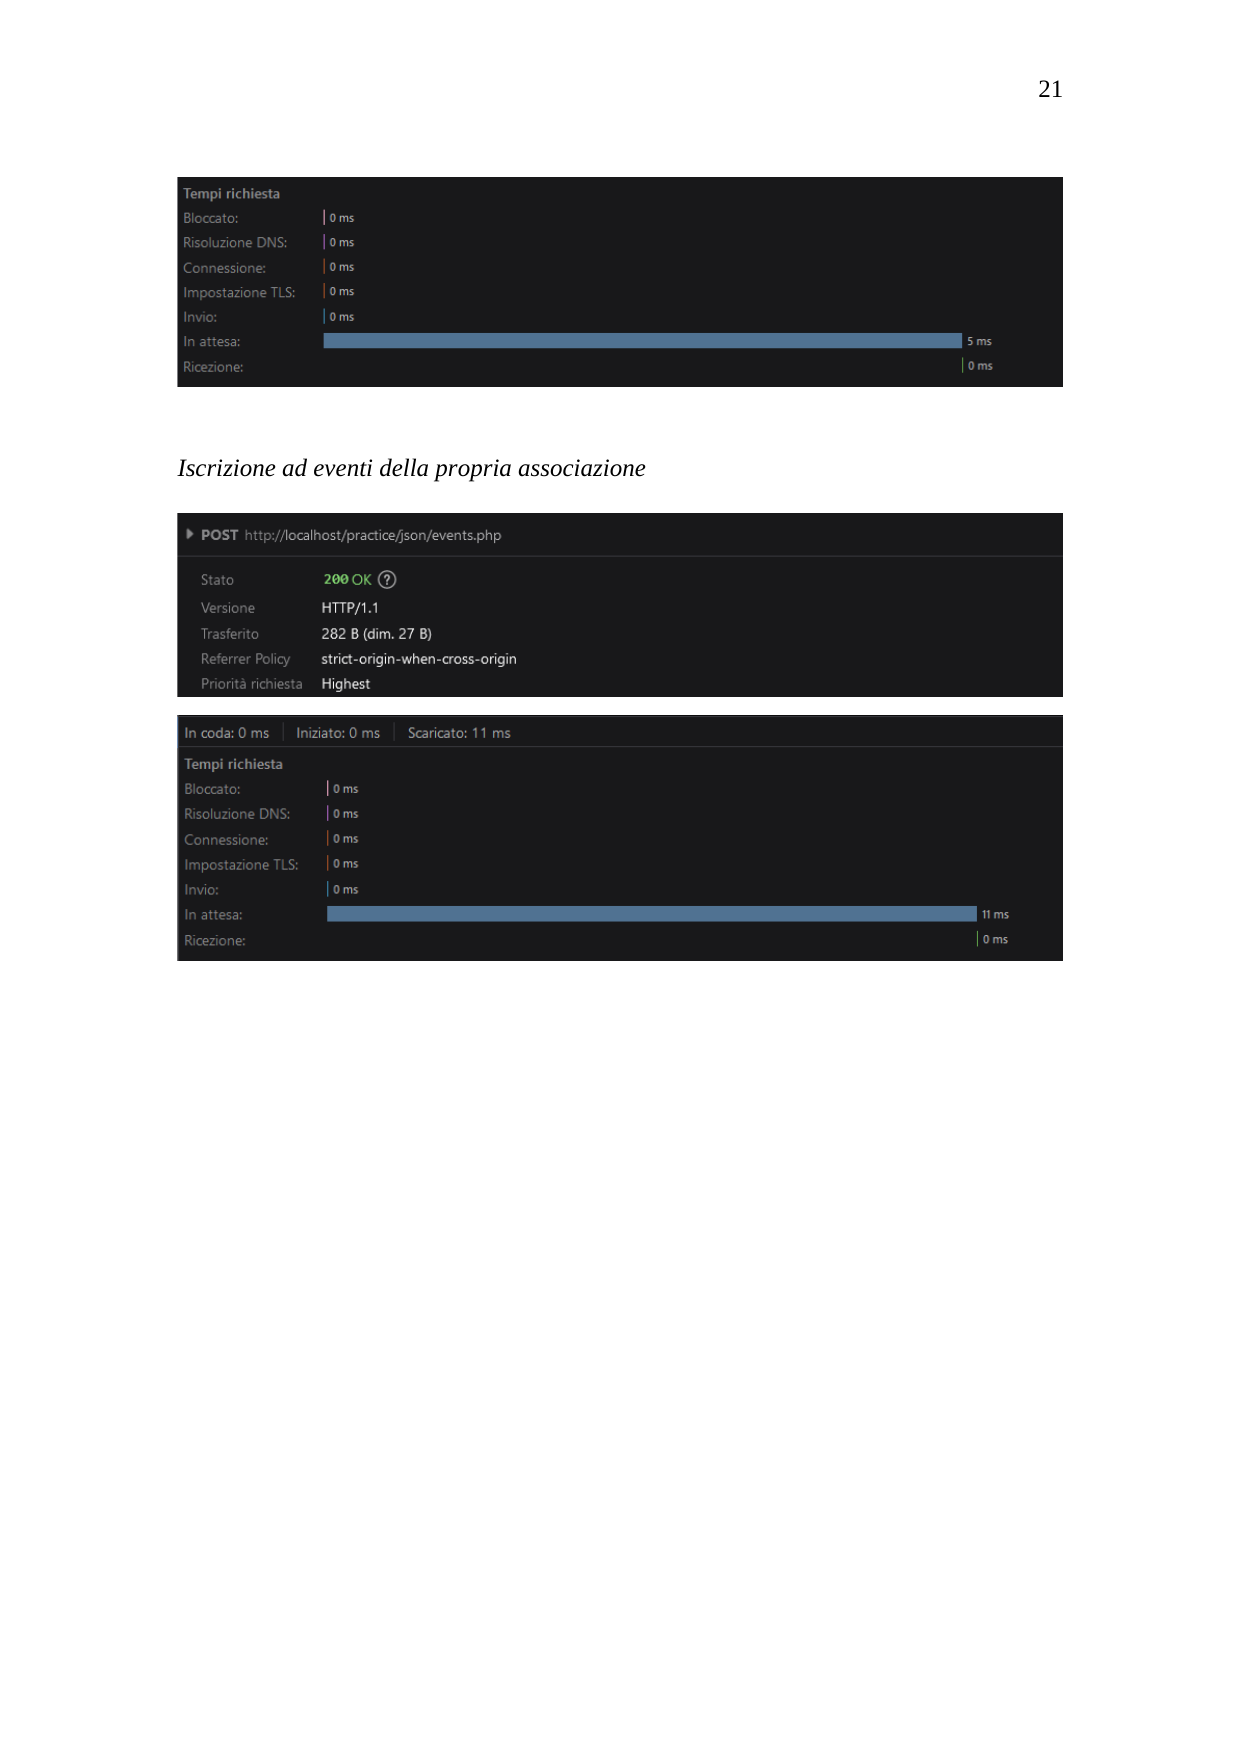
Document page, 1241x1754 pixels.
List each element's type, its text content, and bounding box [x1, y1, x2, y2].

text Iscrizione ad eventi della propria associazione [177, 453, 1063, 482]
picture [177, 715, 1063, 961]
picture [177, 513, 1063, 697]
picture [177, 177, 1063, 387]
